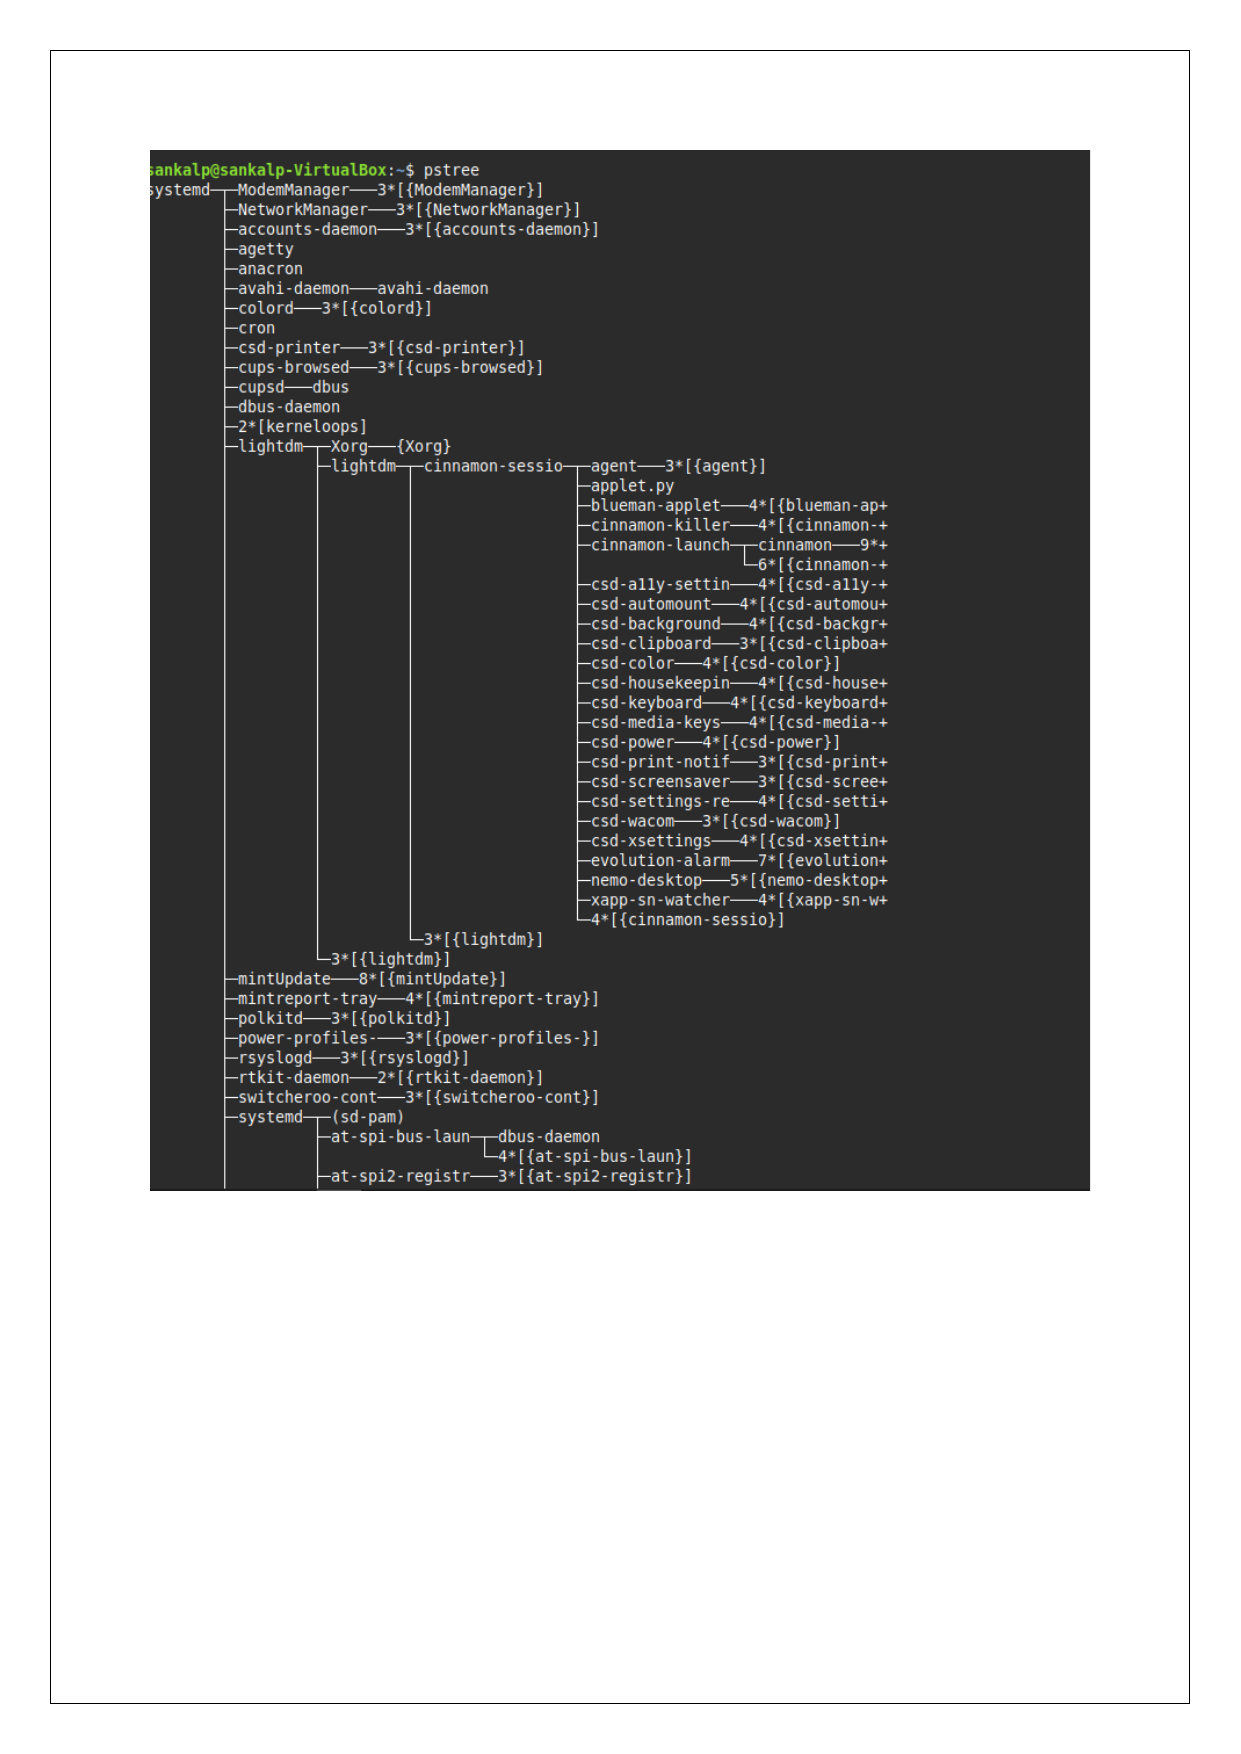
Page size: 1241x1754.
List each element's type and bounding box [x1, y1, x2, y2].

picture [150, 150, 1091, 1191]
